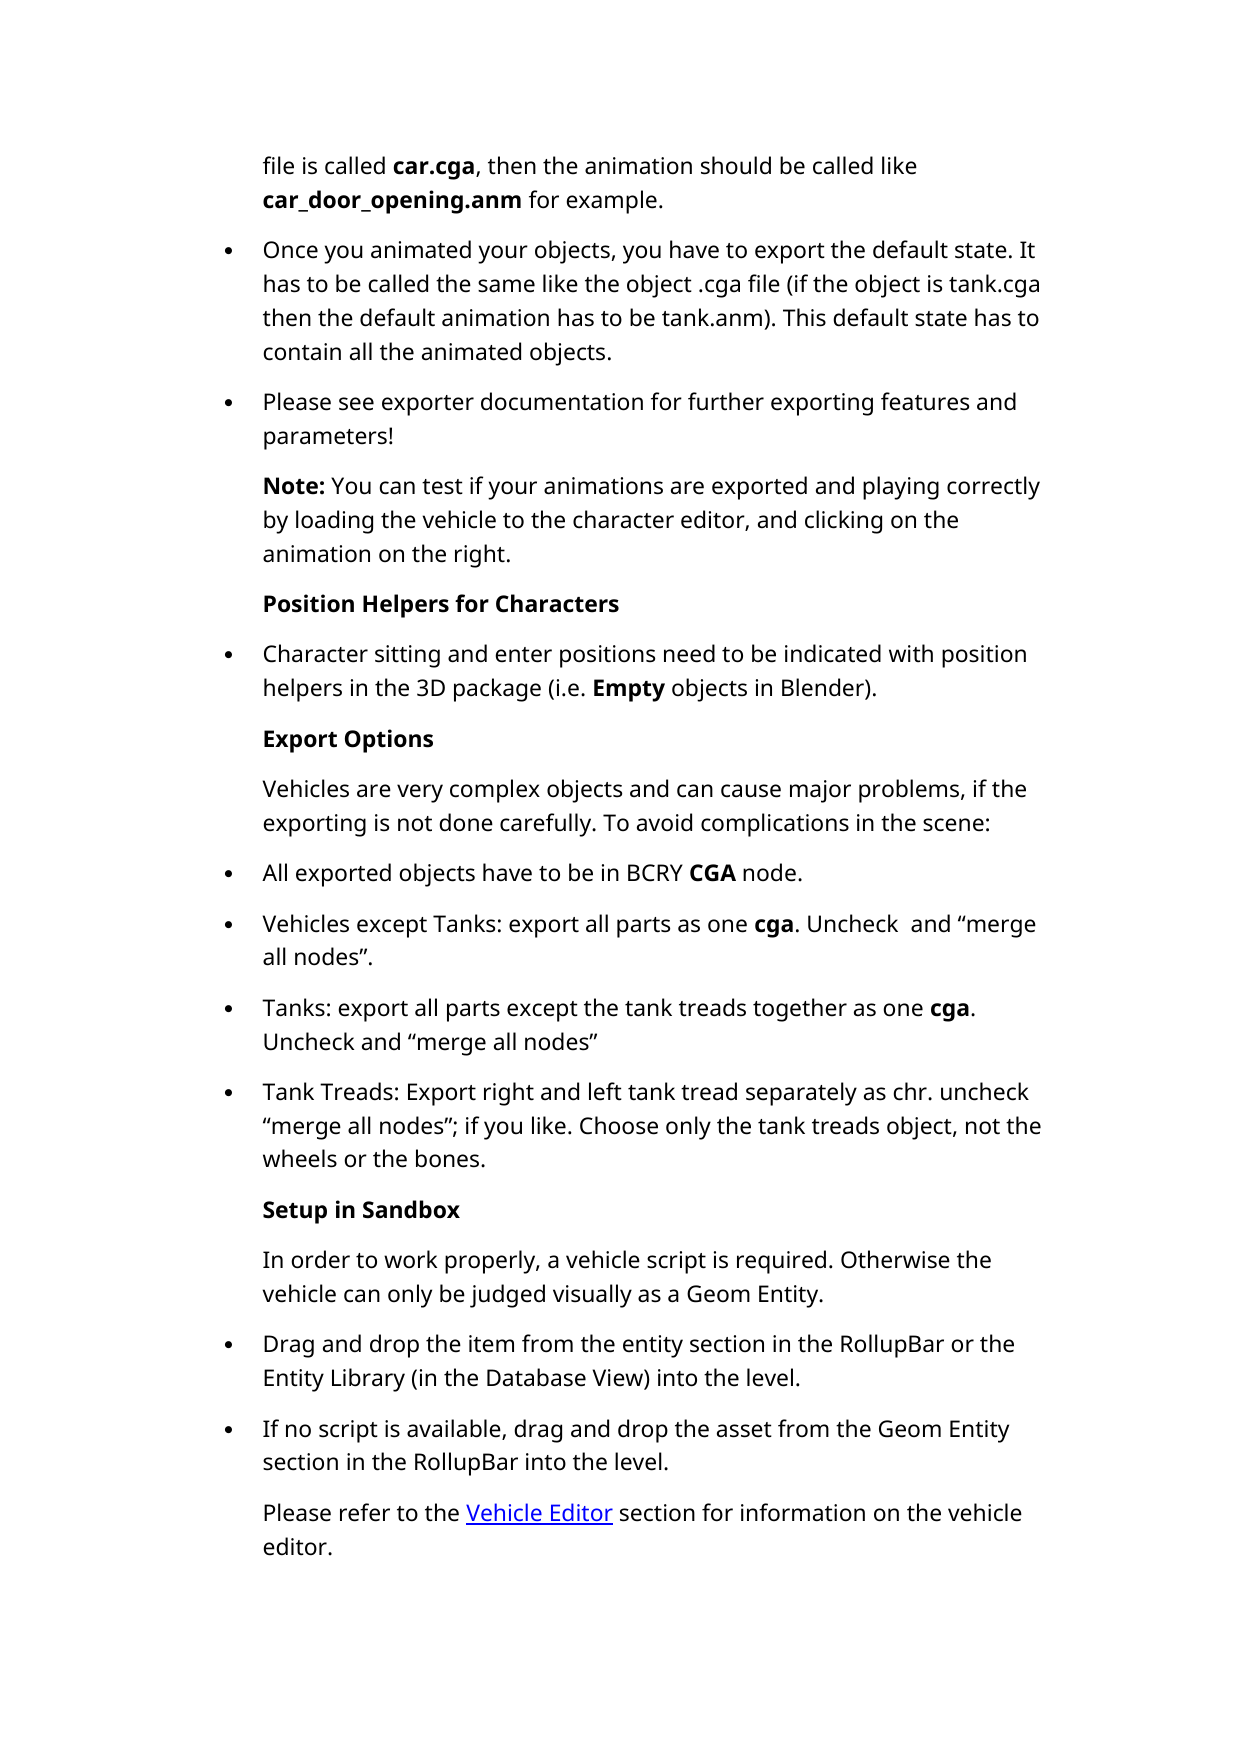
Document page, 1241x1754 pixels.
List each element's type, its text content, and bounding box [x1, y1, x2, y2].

text Setup in Sandbox [262, 1194, 1053, 1225]
text Note: You can test if your animations are exported and playing correctly by loading the vehicle to the character editor, and clicking on the animation on the right. [262, 470, 1053, 569]
text Export Options [262, 722, 1053, 754]
list Vehicles except Tanks: export all parts as one cga. Uncheck and “merge all nodes”. [225, 907, 1053, 972]
list Once you animated your objects, you have to export the default state. It has to be called the same like the object .cga file (if the object is tank.cga then the default animation has to be tank.anm). This default state has to contain all the animated objects. [225, 234, 1053, 367]
text In order to work properly, a vehicle script is required. Otherwise the vehicle can only be judged visually as a Geom Entity. [262, 1244, 1053, 1309]
list Tank Treads: Export right and left tank tread separately as chr. uncheck “merge all nodes”; if you like. Choose only the tank treads object, not the wheels or the bones. [225, 1076, 1053, 1174]
list Tanks: export all parts except the tank treads together as one cga. Uncheck and “merge all nodes” [225, 992, 1053, 1057]
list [225, 150, 1053, 215]
list Drag and drop the item from the entity section in the RollupBar or the Entity Library (in the Database View) into the level. [225, 1328, 1053, 1393]
list Character sitting and enter positions need to be indicated with position helpers in the 3D package (i.e. Empty objects in Blender). [225, 638, 1053, 703]
text Please refer to the Vehicle Editor section for information on the vehicle editor. [262, 1497, 1053, 1562]
list All exported objects have to be in BCRY CGA node. [225, 857, 1053, 888]
list If no script is available, drag and drop the asset from the Geom Entity section in the RollupBar into the level. [225, 1412, 1053, 1477]
text Vehicles are very complex objects and can cause major problems, if the exporting is not done carefully. To avoid complications in the scene: [262, 773, 1053, 838]
text Position Helpers for Characters [262, 588, 1053, 619]
list Please see exporter documentation for further exporting features and parameters! [225, 386, 1053, 451]
